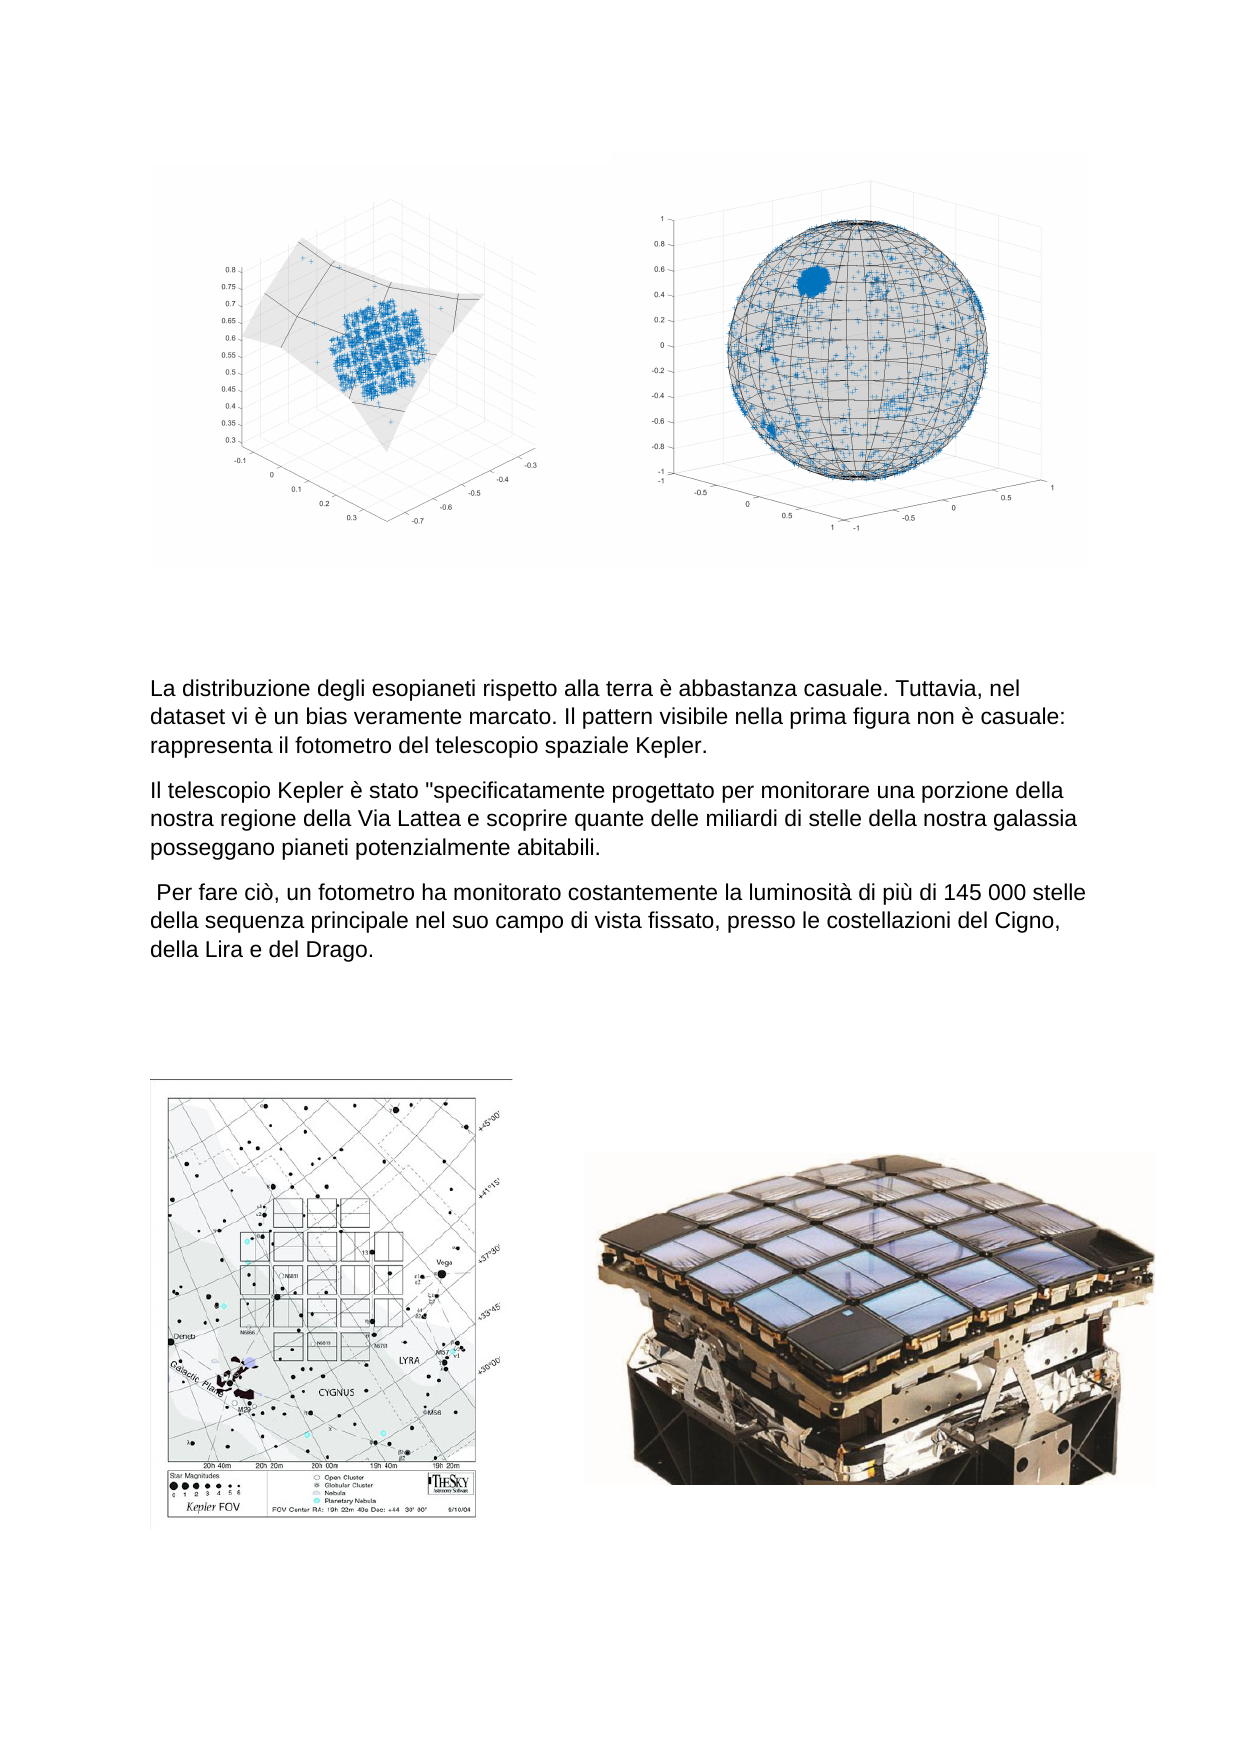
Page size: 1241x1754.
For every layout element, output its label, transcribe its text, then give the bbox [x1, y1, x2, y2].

picture [150, 1079, 513, 1530]
picture [583, 1153, 1155, 1484]
text Il telescopio Kepler è stato "specificatamente progettato per monitorare una porzione della nostra regione della Via Lattea e scoprire quante delle miliardi di stelle della nostra galassia posseggano pianeti potenzialmente abitabili. [150, 777, 1095, 860]
picture [150, 150, 1088, 566]
text La distribuzione degli esopianeti rispetto alla terra è abbastanza casuale. Tuttavia, nel dataset vi è un bias veramente marcato. Il pattern visibile nella prima figura non è casuale: rappresenta il fotometro del telescopio spaziale Kepler. [150, 675, 1095, 758]
text Per fare ciò, un fotometro ha monitorato costantemente la luminosità di più di 145 000 stelle della sequenza principale nel suo campo di vista fissato, presso le costellazioni del Cigno, della Lira e del Drago. [150, 879, 1095, 962]
